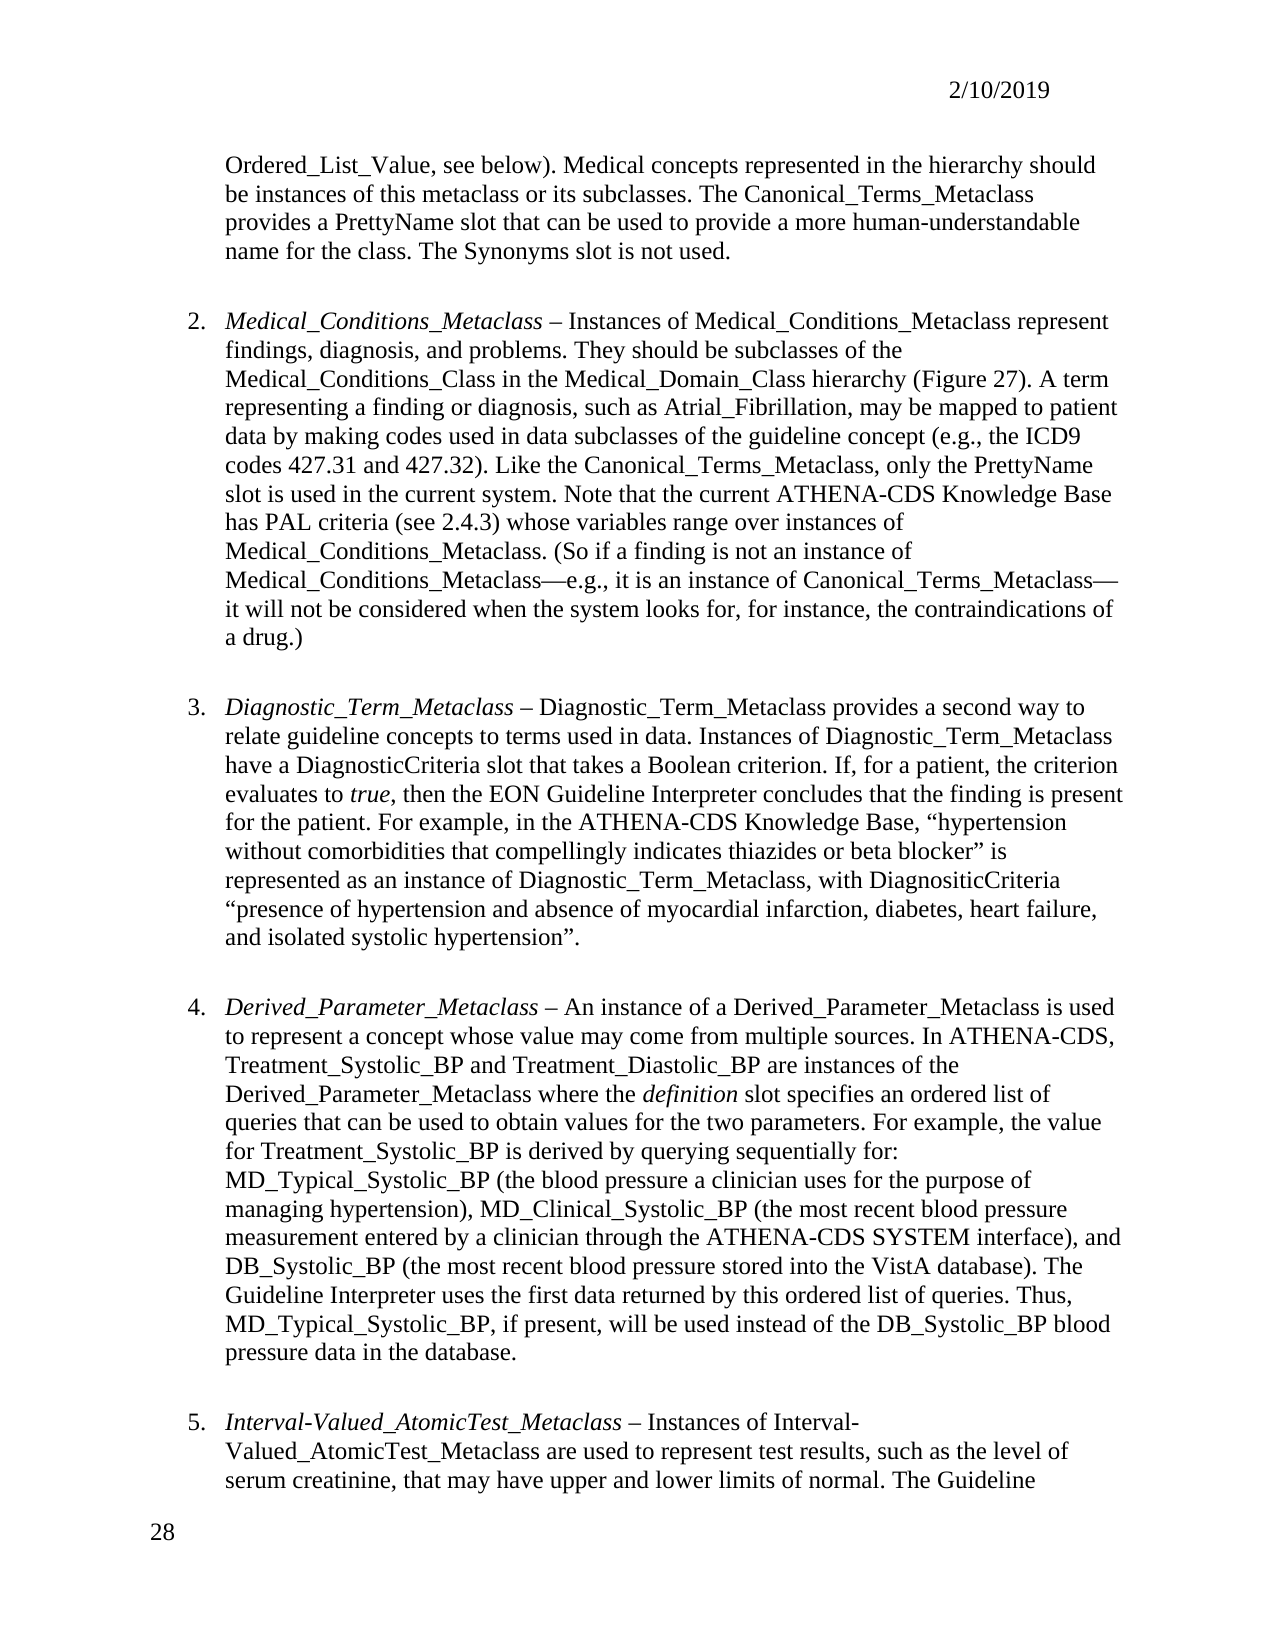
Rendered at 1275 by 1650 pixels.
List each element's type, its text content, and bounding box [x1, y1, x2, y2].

list Diagnostic_Term_Metaclass – Diagnostic_Term_Metaclass provides a second way to relate guideline concepts to terms used in data. Instances of Diagnostic_Term_Metaclass have a DiagnosticCriteria slot that takes a Boolean criterion. If, for a patient, the criterion evaluates to true, then the EON Guideline Interpreter concludes that the finding is present for the patient. For example, in the ATHENA-CDS Knowledge Base, “hypertension without comorbidities that compellingly indicates thiazides or beta blocker” is represented as an instance of Diagnostic_Term_Metaclass, with DiagnositicCriteria “presence of hypertension and absence of myocardial infarction, diabetes, heart failure, and isolated systolic hypertension”. [187, 692, 1125, 951]
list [187, 150, 1125, 265]
list Derived_Parameter_Metaclass – An instance of a Derived_Parameter_Metaclass is used to represent a concept whose value may come from multiple sources. In ATHENA-CDS, Treatment_Systolic_BP and Treatment_Diastolic_BP are instances of the Derived_Parameter_Metaclass where the definition slot specifies an ordered list of queries that can be used to obtain values for the two parameters. For example, the value for Treatment_Systolic_BP is derived by querying sequentially for: MD_Typical_Systolic_BP (the blood pressure a clinician uses for the purpose of managing hypertension), MD_Clinical_Systolic_BP (the most recent blood pressure measurement entered by a clinician through the ATHENA-CDS SYSTEM interface), and DB_Systolic_BP (the most recent blood pressure stored into the VistA database). The Guideline Interpreter uses the first data returned by this ordered list of queries. Thus, MD_Typical_Systolic_BP, if present, will be used instead of the DB_Systolic_BP blood pressure data in the database. [187, 992, 1125, 1366]
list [187, 1407, 1125, 1494]
